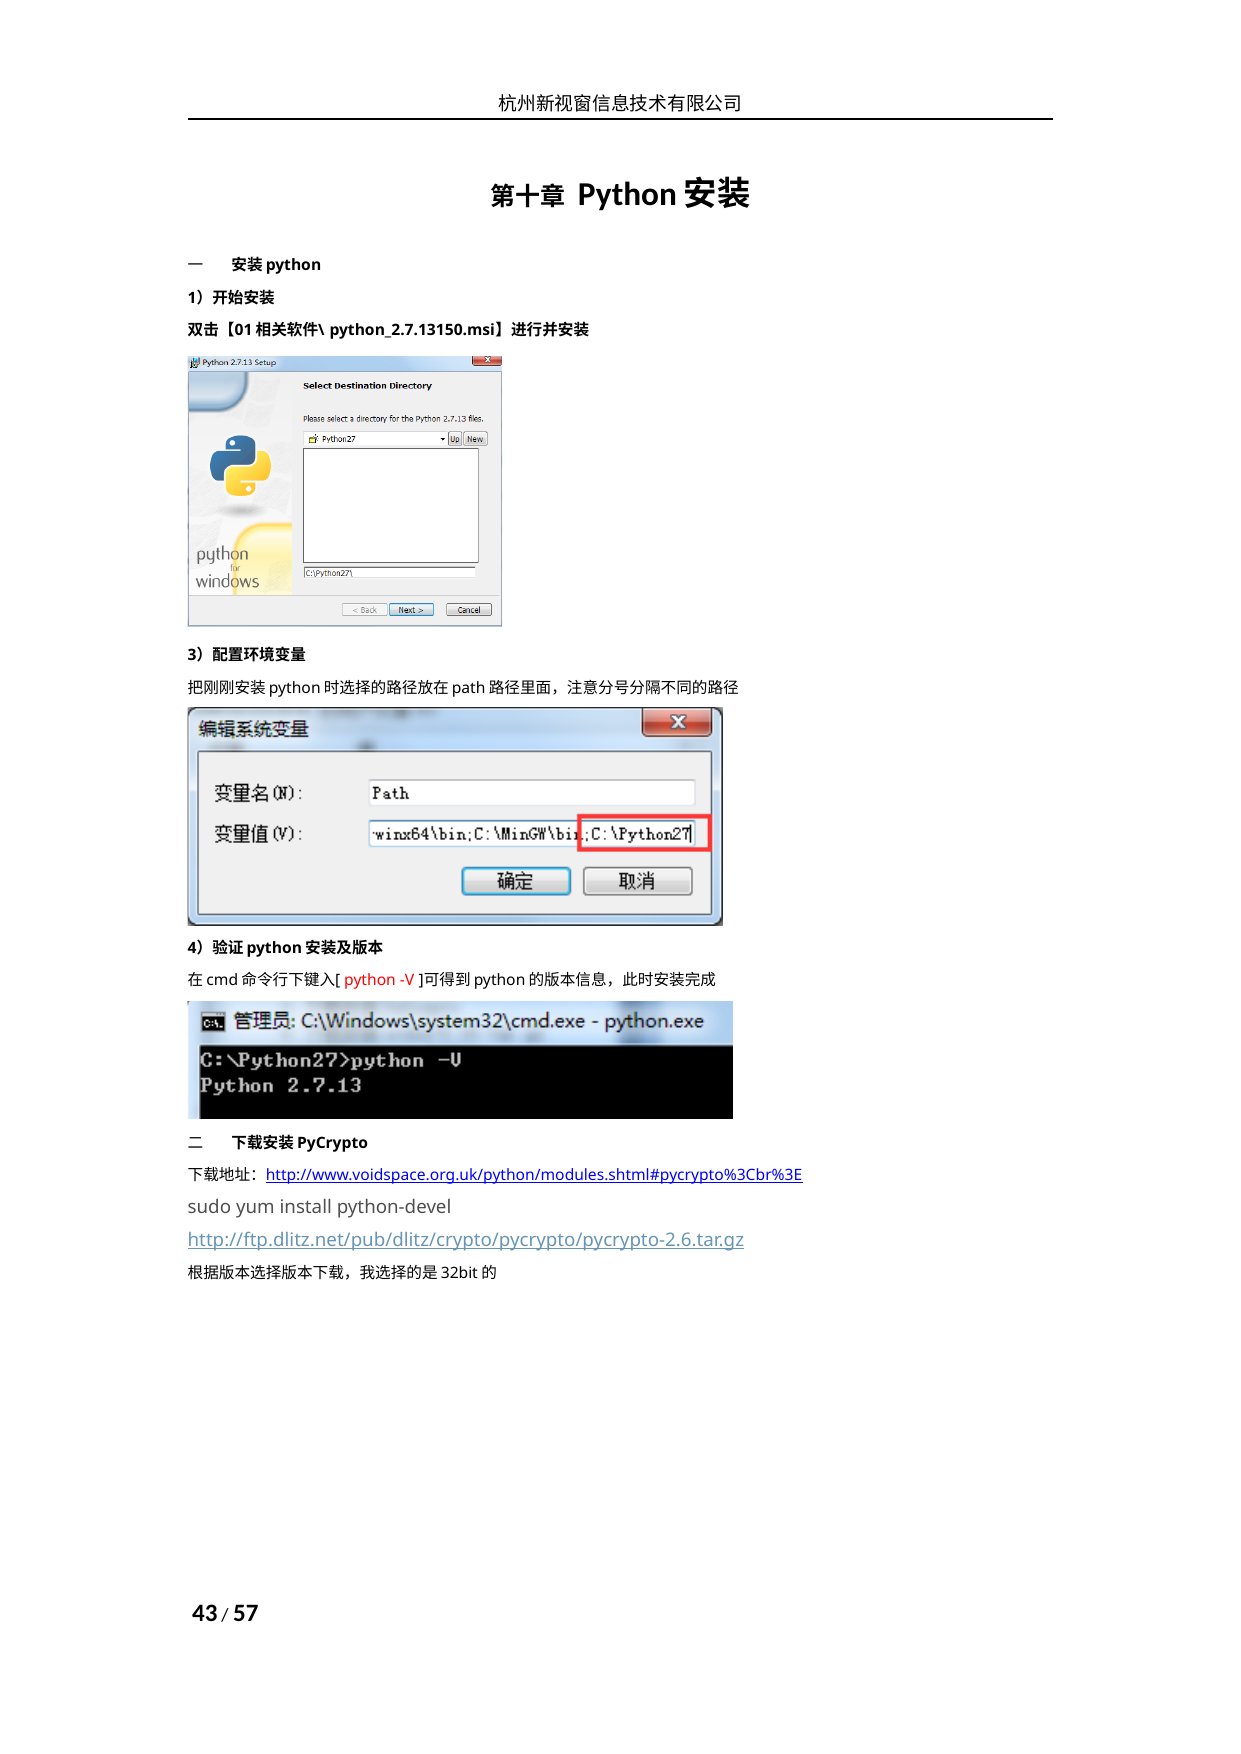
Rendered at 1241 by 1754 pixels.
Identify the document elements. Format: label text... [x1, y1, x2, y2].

text 下载地址：http://www.voidspace.org.uk/python/modules.shtml#pycrypto%3Cbr%3E [187, 1158, 1053, 1190]
subtitle 3）配置环境变量 [187, 638, 1053, 670]
text 把刚刚安装python时选择的路径放在path路径里面，注意分号分隔不同的路径 [187, 670, 1053, 703]
subtitle Python安装 [187, 158, 1053, 223]
picture [187, 1001, 733, 1119]
text 在cmd命令行下键入[ python -V ]可得到python的版本信息，此时安装完成 [187, 963, 1053, 995]
text 根据版本选择版本下载，我选择的是32bit的 [187, 1255, 1053, 1288]
text http://ftp.dlitz.net/pub/dlitz/crypto/pycrypto/pycrypto-2.6.tar.gz [187, 1223, 1053, 1255]
subtitle 安装python [187, 248, 1053, 280]
picture [187, 707, 723, 926]
subtitle 1）开始安装 [187, 280, 1053, 313]
text 双击【01相关软件\ python_2.7.13150.msi】进行并安装 [187, 313, 1053, 345]
text sudo yum install python-devel [187, 1190, 1053, 1223]
subtitle 4）验证python安装及版本 [187, 930, 1053, 963]
picture [187, 356, 503, 627]
subtitle 下载安装PyCrypto [187, 1125, 1053, 1158]
